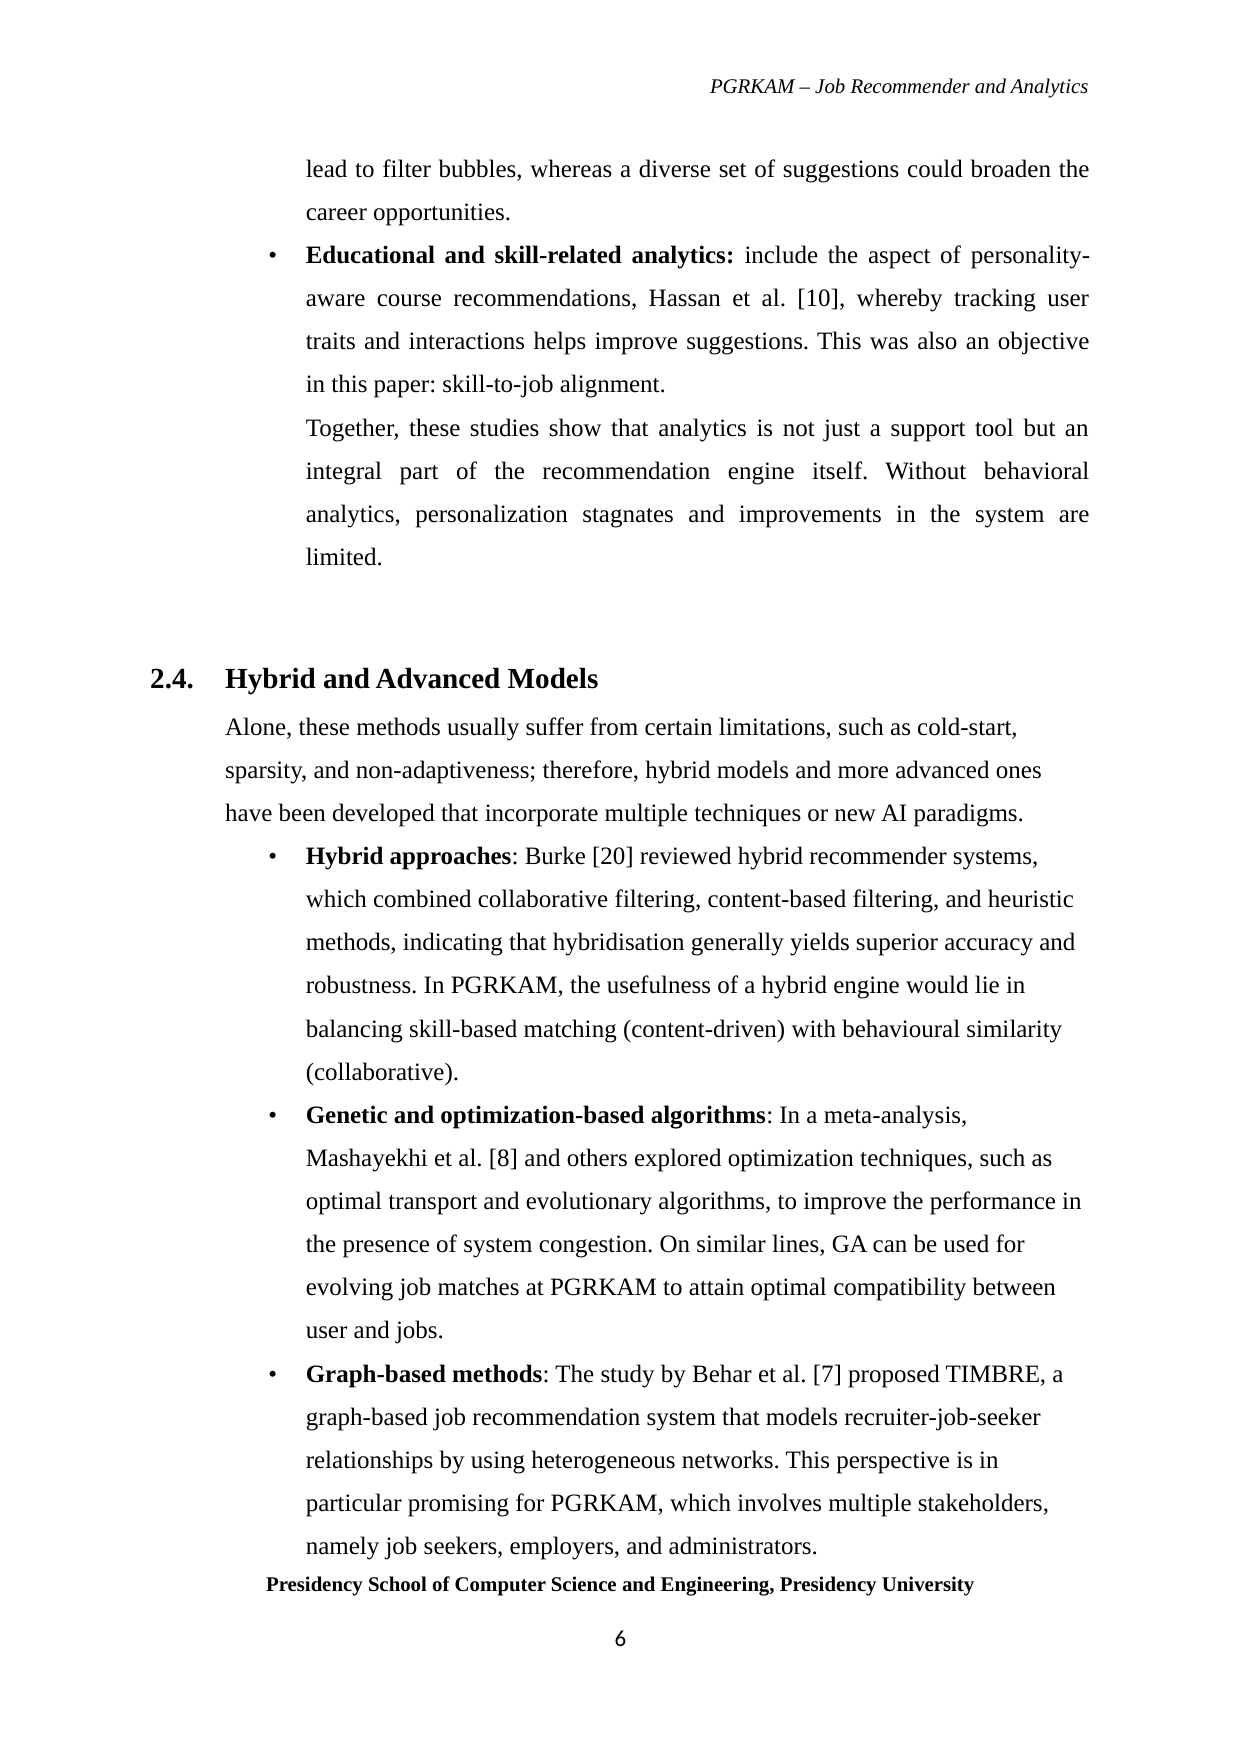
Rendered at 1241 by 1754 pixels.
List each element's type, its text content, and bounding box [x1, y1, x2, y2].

list Hybrid approaches: Burke [20] reviewed hybrid recommender systems, which combined collaborative filtering, content-based filtering, and heuristic methods, indicating that hybridisation generally yields superior accuracy and robustness. In PGRKAM, the usefulness of a hybrid engine would lie in balancing skill-based matching (content-driven) with behavioural similarity (collaborative). [268, 841, 1090, 1086]
list Together, these studies show that analytics is not just a support tool but an integral part of the recommendation engine itself. Without behavioral analytics, personalization stagnates and improvements in the system are limited. [306, 413, 1090, 571]
list Alone, these methods usually suffer from certain limitations, such as cold-start, sparsity, and non-adaptiveness; therefore, hybrid models and more advanced ones have been developed that incorporate multiple techniques or new AI paradigms. [225, 712, 1090, 827]
list Hybrid and Advanced Models [150, 662, 1090, 695]
list Graph-based methods: The study by Behar et al. [7] proposed TIMBRE, a graph-based job recommendation system that models recruiter-job-seeker relationships by using heterogeneous networks. This perspective is in particular promising for PGRKAM, which involves multiple stakeholders, namely job seekers, employers, and administrators. [268, 1359, 1090, 1560]
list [268, 154, 1090, 226]
list Genetic and optimization-based algorithms: In a meta-analysis, Mashayekhi et al. [8] and others explored optimization techniques, such as optimal transport and evolutionary algorithms, to improve the performance in the presence of system congestion. On similar lines, GA can be used for evolving job matches at PGRKAM to attain optimal compatibility between user and jobs. [268, 1100, 1090, 1344]
list Educational and skill-related analytics: include the aspect of personality-aware course recommendations, Hassan et al. [10], whereby tracking user traits and interactions helps improve suggestions. This was also an objective in this paper: skill-to-job alignment. [268, 240, 1090, 398]
